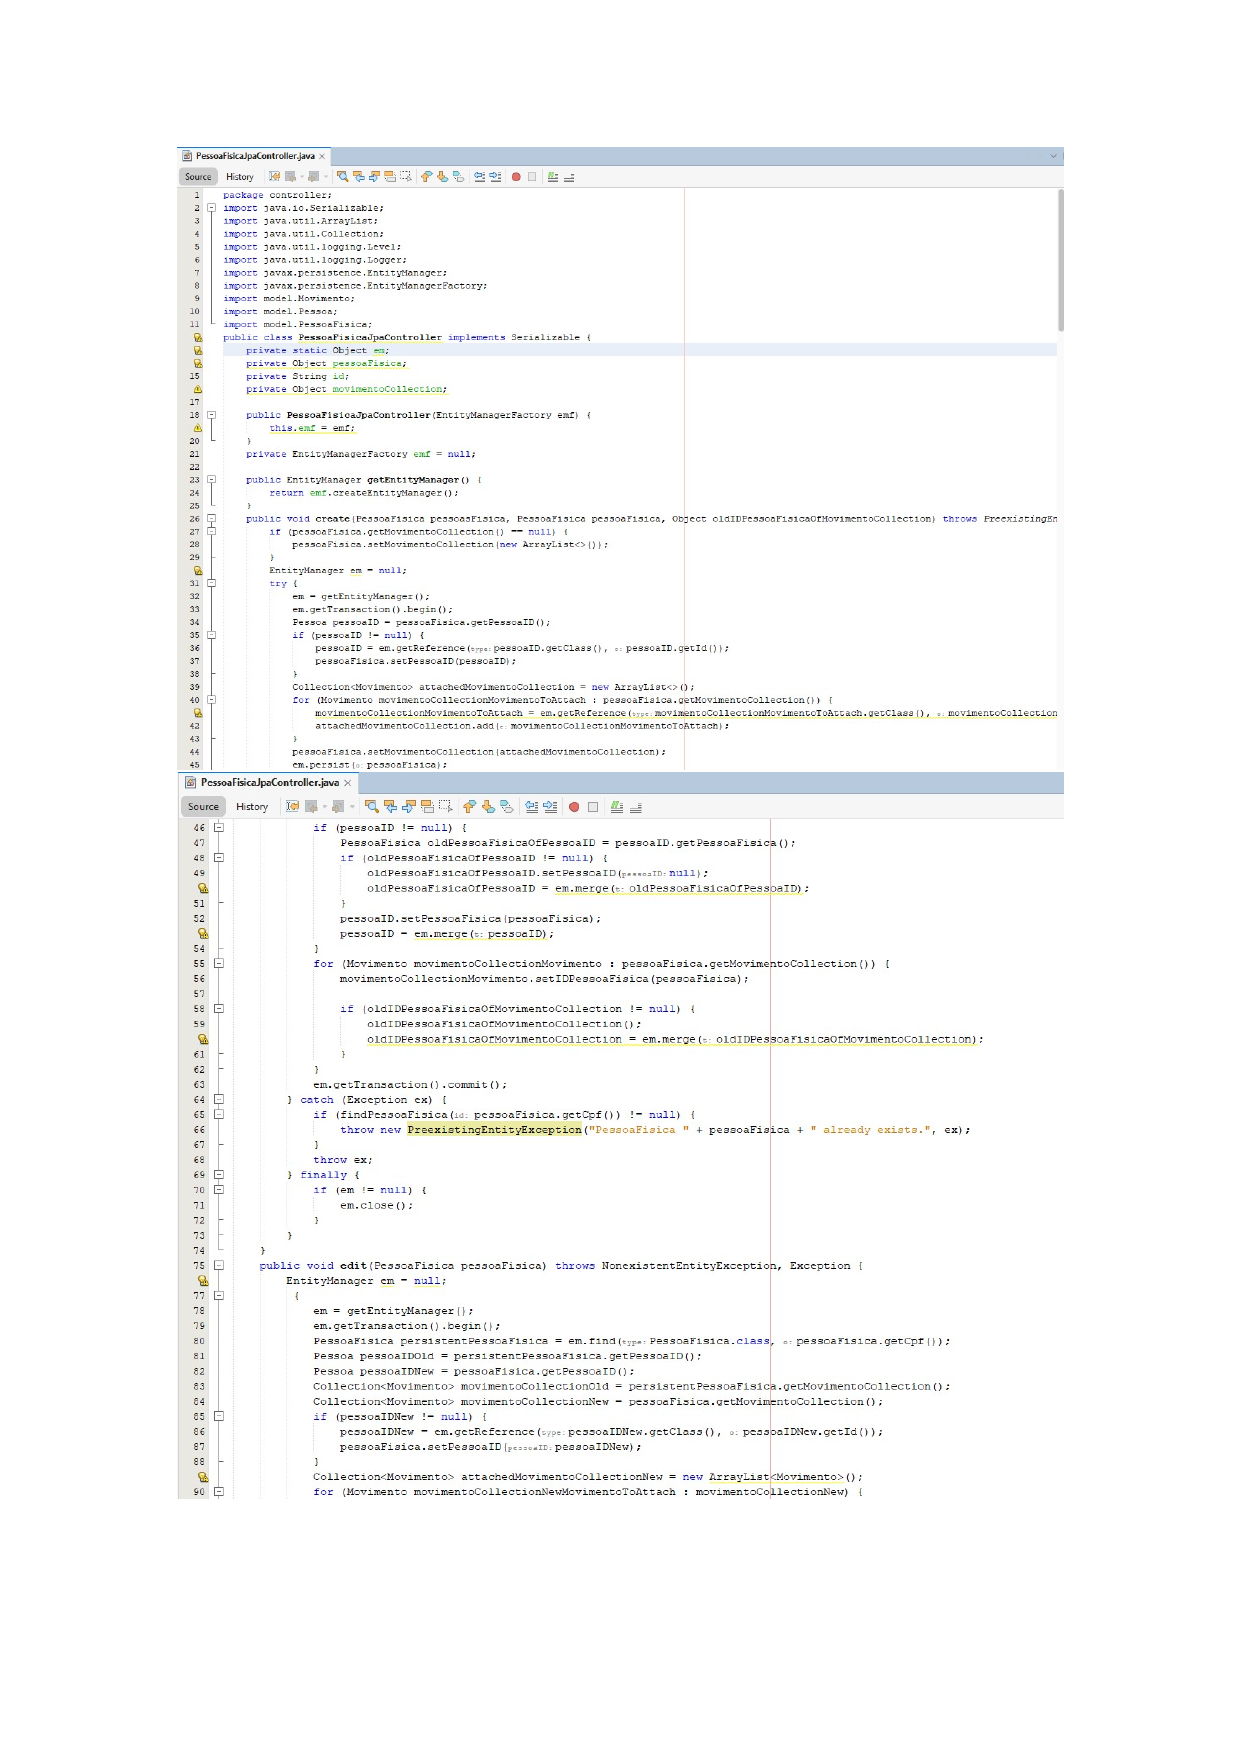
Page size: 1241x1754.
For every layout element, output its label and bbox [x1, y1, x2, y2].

picture [177, 147, 1064, 770]
picture [177, 772, 1064, 1499]
